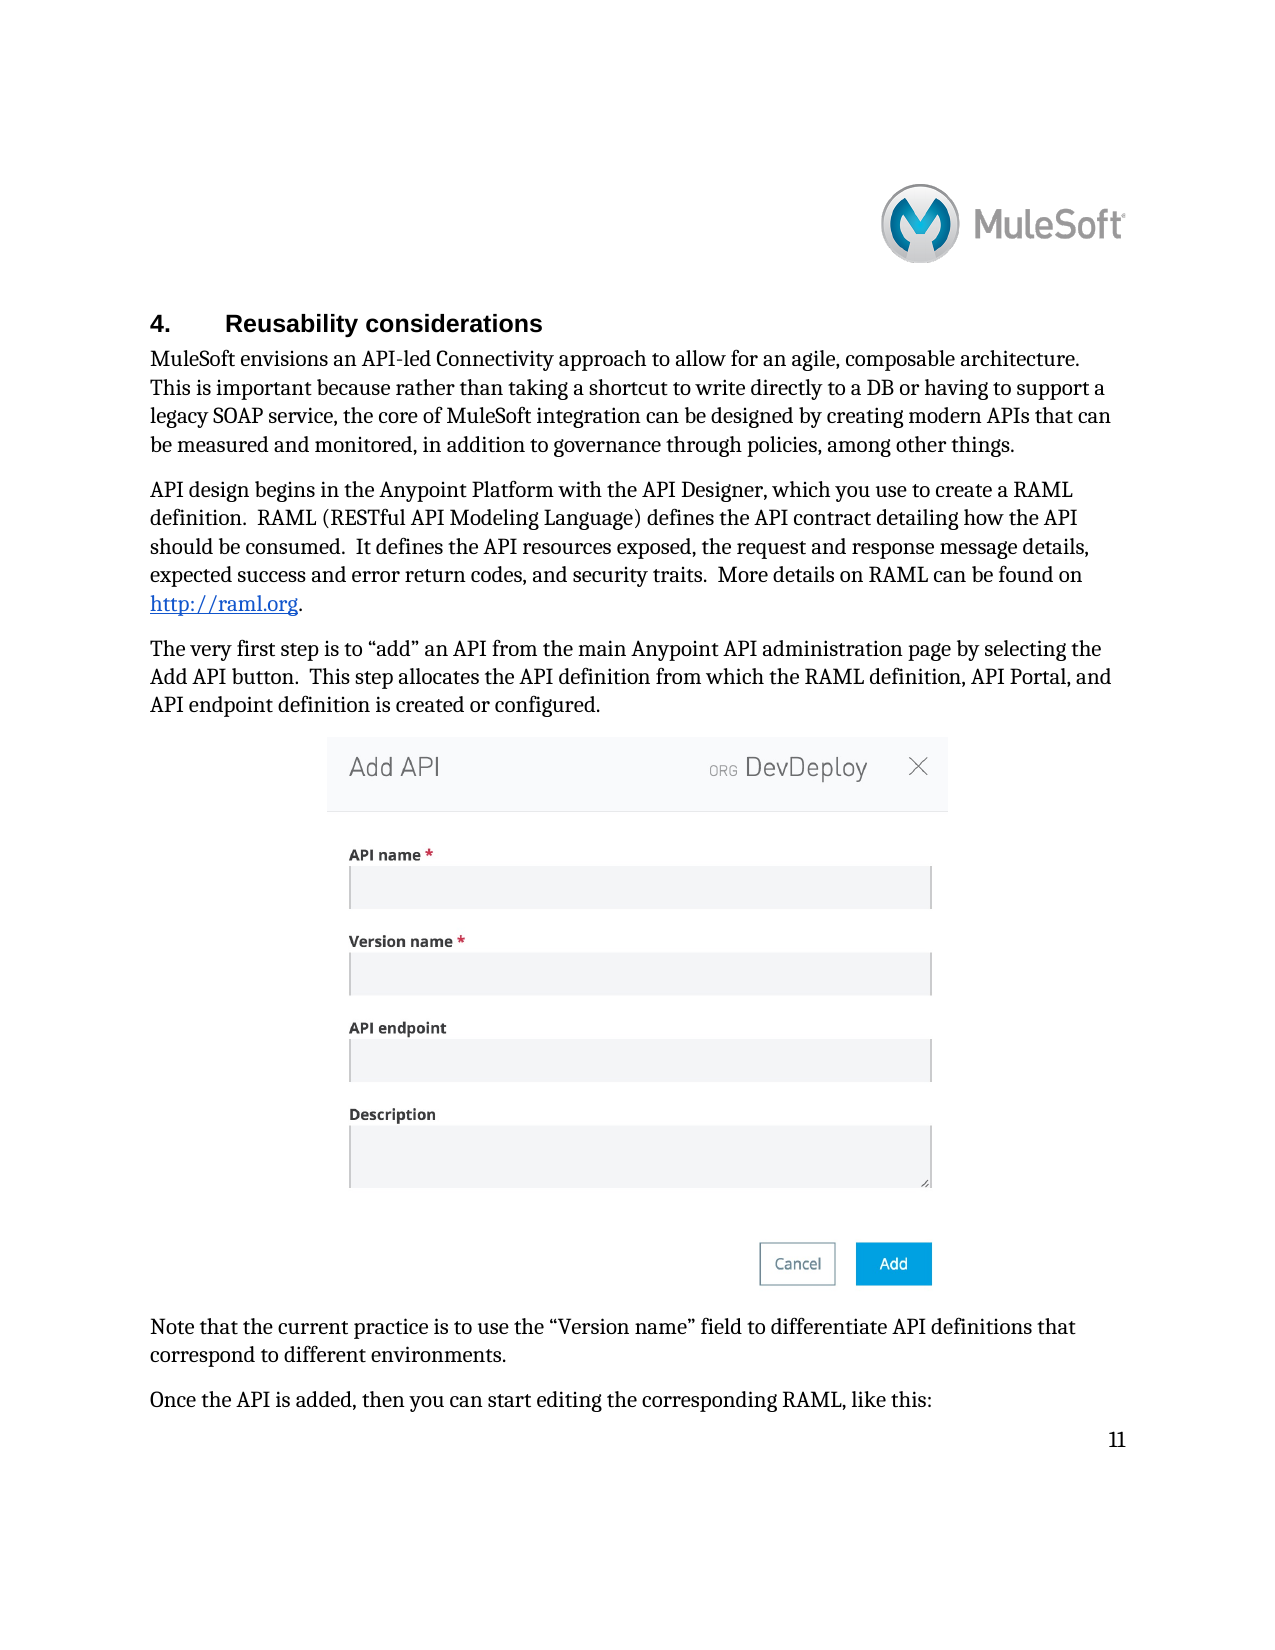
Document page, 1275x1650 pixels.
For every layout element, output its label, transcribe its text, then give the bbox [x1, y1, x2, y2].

picture [327, 737, 948, 1295]
subtitle Reusability considerations [150, 309, 1125, 338]
text API design begins in the Anypoint Platform with the API Designer, which you use to create a RAML definition. RAML (RESTful API Modeling Language) defines the API contract detailing how the API should be consumed. It defines the API resources exposed, the request and response message details, expected success and error return codes, and security traits. More details on RAML can be found on http://raml.org. [150, 477, 1125, 617]
text Note that the current practice is to use the “Version name” field to differentiate API definitions that correspond to different environments. [150, 1313, 1125, 1368]
text Once the API is added, then you can start editing the corresponding RAML, like this: [150, 1387, 1125, 1413]
picture [881, 184, 1126, 263]
text The very first step is to “add” an API from the main Anypoint API administration page by selecting the Add API button. This step allocates the API definition from which the RAML definition, API Portal, and API endpoint definition is created or configured. [150, 635, 1125, 719]
text MuleSoft envisions an API-led Connectivity approach to allow for an agile, composable architecture. This is important because rather than taking a shortcut to write directly to a DB or having to support a legacy SOAP service, the core of MuleSoft integration can be designed by creating modern APIs that can be measured and monitored, in addition to governance through policies, among other things. [150, 346, 1125, 458]
